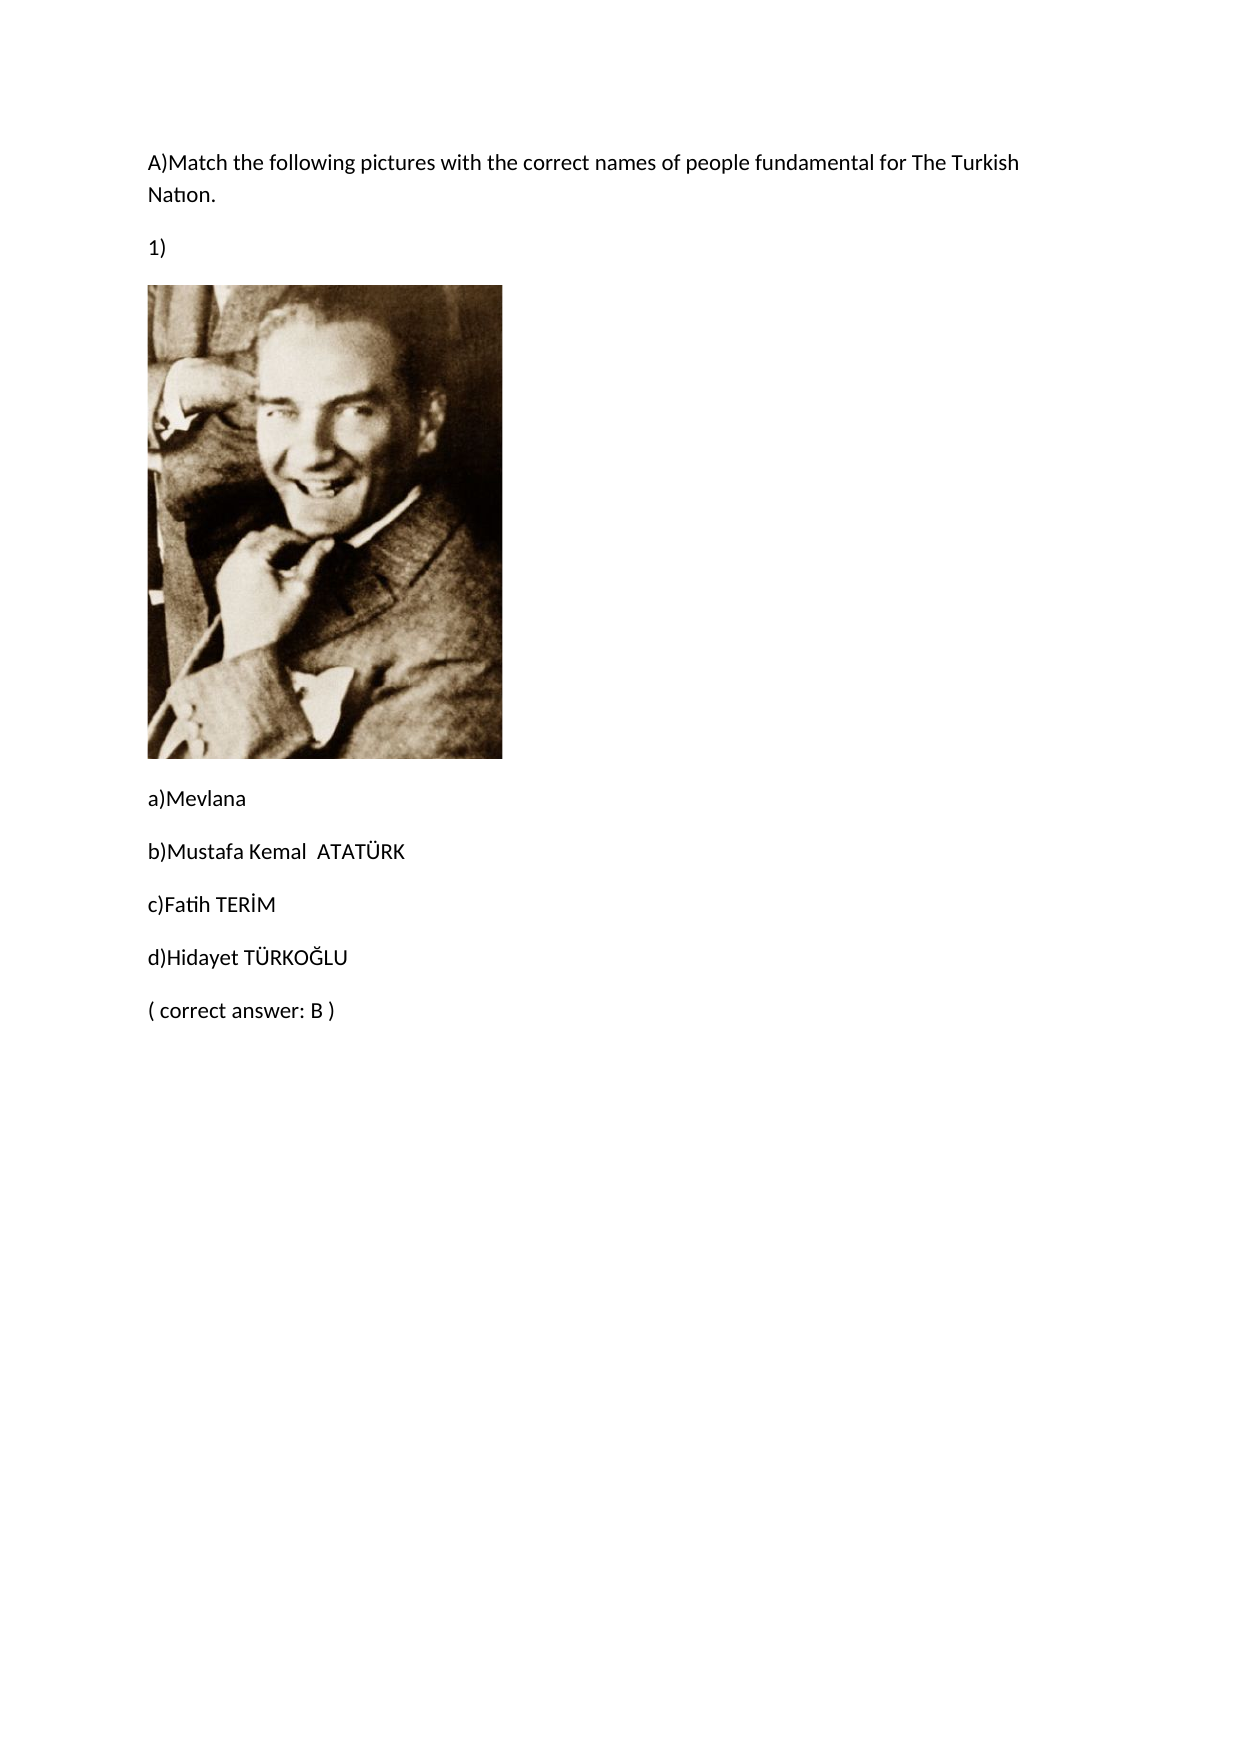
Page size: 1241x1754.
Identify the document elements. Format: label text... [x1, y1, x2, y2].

text 1) [148, 233, 1093, 261]
text c)Fatih TERİM [148, 890, 1093, 918]
text a)Mevlana [148, 784, 1093, 812]
text ( correct answer: B ) [148, 996, 1093, 1024]
text b)Mustafa Kemal ATATÜRK [148, 837, 1093, 865]
picture [147, 285, 503, 759]
text d)Hidayet TÜRKOĞLU [148, 943, 1093, 971]
text A)Match the following pictures with the correct names of people fundamental for The Turkish Natıon. [148, 148, 1093, 208]
